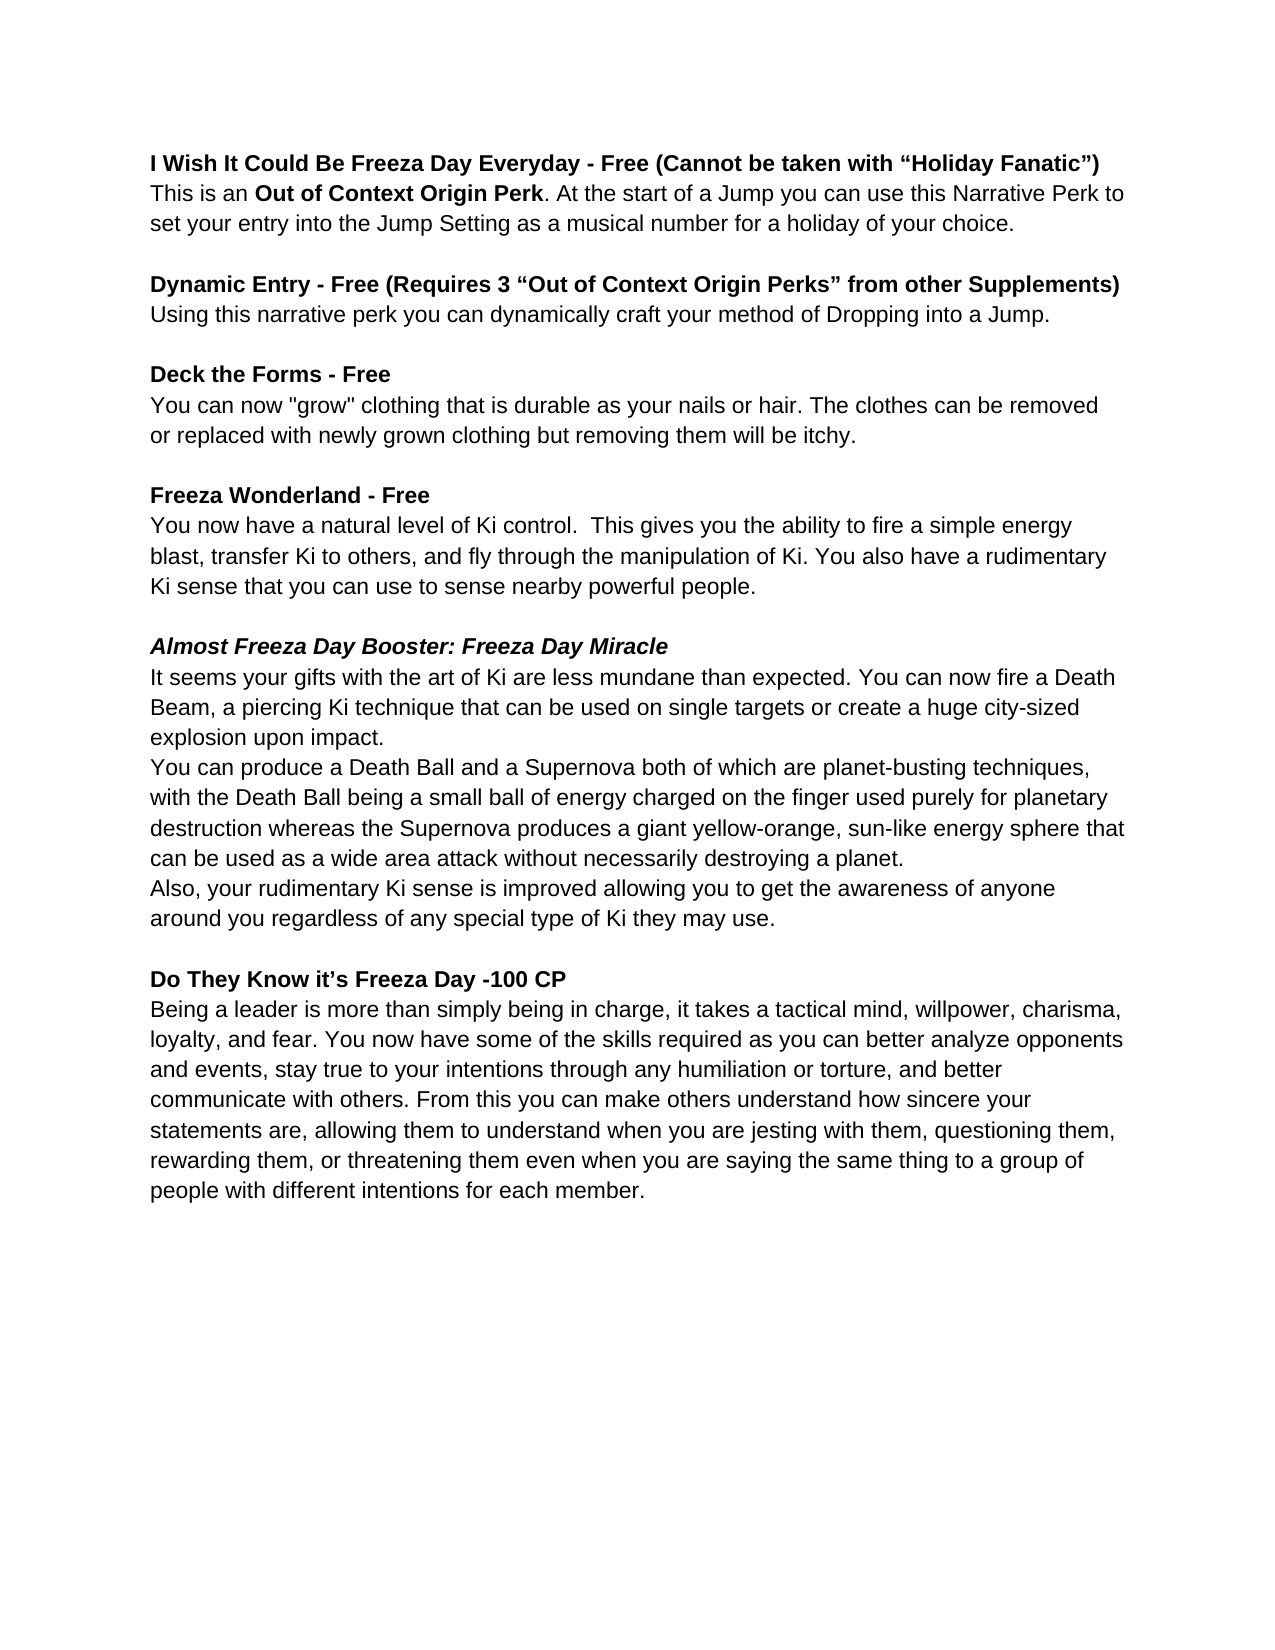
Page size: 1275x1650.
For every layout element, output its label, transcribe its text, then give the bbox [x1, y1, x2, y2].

text Almost Freeza Day Booster: Freeza Day Miracle [150, 633, 1125, 660]
text Also, your rudimentary Ki sense is improved allowing you to get the awareness of anyone around you regardless of any special type of Ki they may use. [150, 875, 1125, 932]
text Do They Know it’s Freeza Day -100 CP [150, 966, 1125, 992]
text You can now "grow" clothing that is durable as your nails or hair. The clothes can be removed or replaced with newly grown clothing but removing them will be itchy. [150, 392, 1125, 448]
text Freeza Wonderland - Free [150, 482, 1125, 509]
text It seems your gifts with the art of Ki are less mundane than expected. You can now fire a Death Beam, a piercing Ki technique that can be used on single targets or create a huge city-sized explosion upon impact. [150, 663, 1125, 750]
text You now have a natural level of Ki control. This gives you the ability to fire a simple energy blast, transfer Ki to others, and fly through the manipulation of Ki. You also have a rudimentary Ki sense that you can use to sense nearby powerful people. [150, 512, 1125, 599]
text Dynamic Entry - Free (Requires 3 “Out of Context Origin Perks” from other Supplements) [150, 271, 1125, 297]
text Being a leader is more than simply being in charge, it takes a tactical mind, willpower, charisma, loyalty, and fear. You now have some of the skills required as you can better analyze opponents and events, stay true to your intentions through any humiliation or torture, and better communicate with others. From this you can make others understand how sincere your statements are, allowing them to understand when you are jesting with them, questioning them, rewarding them, or threatening them even when you are saying the same thing to a group of people with different intentions for each member. [150, 996, 1125, 1203]
text This is an Out of Context Origin Perk. At the start of a Jump you can use this Narrative Perk to set your entry into the Jump Setting as a musical number for a holiday of your choice. [150, 180, 1125, 237]
text Deck the Forms - Free [150, 361, 1125, 388]
text I Wish It Could Be Freeza Day Everyday - Free (Cannot be taken with “Holiday Fanatic”) [150, 150, 1125, 176]
text You can produce a Death Ball and a Supernova both of which are planet-busting techniques, with the Death Ball being a small ball of energy charged on the finger used purely for planetary destruction whereas the Supernova produces a giant yellow-orange, sun-like energy sphere that can be used as a wide area attack without necessarily destroying a planet. [150, 754, 1125, 871]
text Using this narrative perk you can dynamically craft your method of Dropping into a Jump. [150, 301, 1125, 327]
